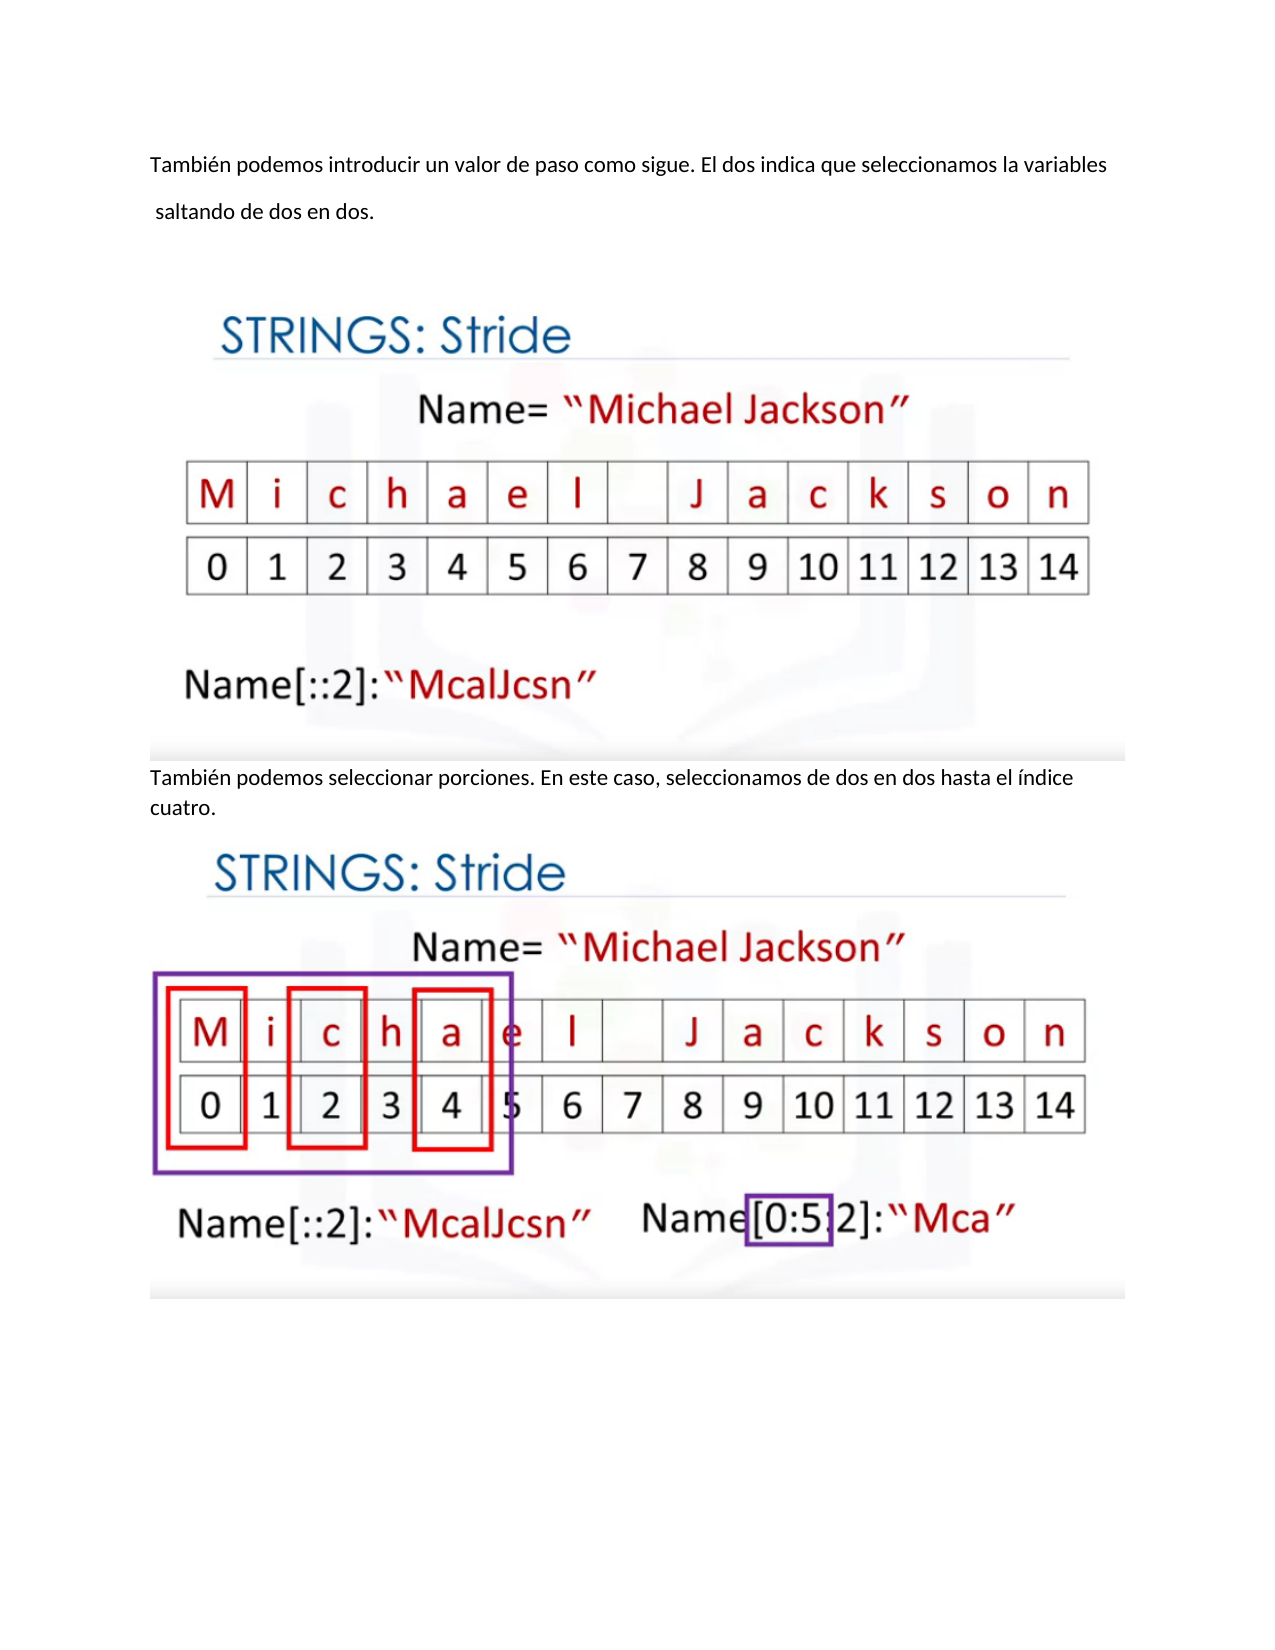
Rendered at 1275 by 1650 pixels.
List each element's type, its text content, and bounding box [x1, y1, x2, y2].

picture [150, 290, 1125, 761]
picture [150, 840, 1125, 1299]
text También podemos seleccionar porciones. En este caso, seleccionamos de dos en dos hasta el índice cuatro. [150, 761, 1125, 821]
text saltando de dos en dos. [150, 197, 1125, 225]
text También podemos introducir un valor de paso como sigue. El dos indica que seleccionamos la variables [150, 150, 1125, 178]
